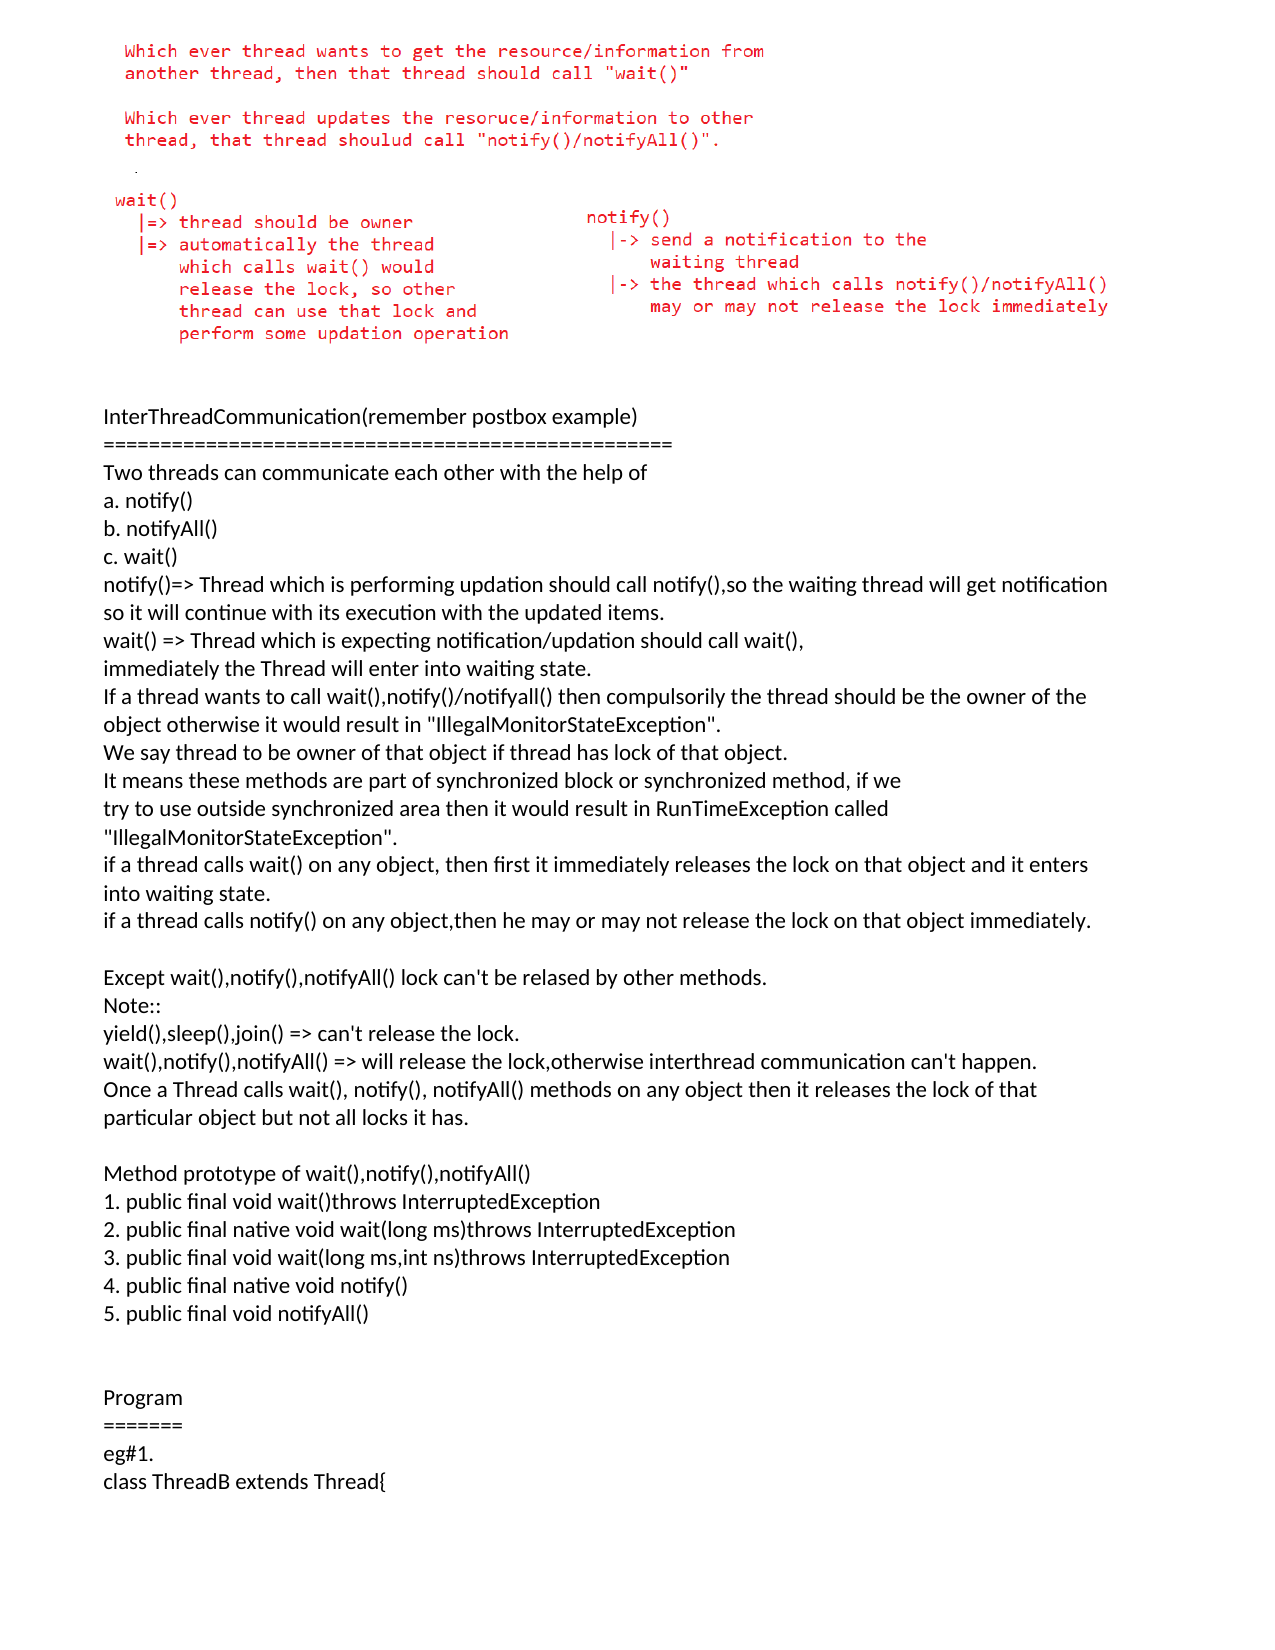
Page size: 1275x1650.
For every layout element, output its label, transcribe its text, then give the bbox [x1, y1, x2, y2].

text It means these methods are part of synchronized block or synchronized method, if we [103, 767, 1125, 794]
text ================================================== [103, 430, 1125, 458]
text yield(),sleep(),join() => can't release the lock. [103, 1019, 1125, 1047]
text 1. public final void wait()throws InterruptedException [103, 1187, 1125, 1215]
text InterThreadCommunication(remember postbox example) [103, 402, 1125, 430]
text Two threads can communicate each other with the help of [103, 458, 1125, 486]
text if a thread calls wait() on any object, then first it immediately releases the lock on that object and it enters into waiting state. [103, 851, 1125, 907]
text 2. public final native void wait(long ms)throws InterruptedException [103, 1215, 1125, 1243]
text wait(),notify(),notifyAll() => will release the lock,otherwise interthread communication can't happen. [103, 1047, 1125, 1075]
text if a thread calls notify() on any object,then he may or may not release the lock on that object immediately. [103, 907, 1125, 935]
text Program [103, 1383, 1125, 1411]
text c. wait() [103, 542, 1125, 570]
text We say thread to be owner of that object if thread has lock of that object. [103, 738, 1125, 767]
text try to use outside synchronized area then it would result in RunTimeException called "IllegalMonitorStateException". [103, 794, 1125, 851]
text 5. public final void notifyAll() [103, 1299, 1125, 1327]
text 3. public final void wait(long ms,int ns)throws InterruptedException [103, 1243, 1125, 1271]
text Except wait(),notify(),notifyAll() lock can't be relased by other methods. [103, 963, 1125, 991]
text class ThreadB extends Thread{ [103, 1467, 1125, 1495]
text Once a Thread calls wait(), notify(), notifyAll() methods on any object then it releases the lock of that particular object but not all locks it has. [103, 1075, 1125, 1131]
text eg#1. [103, 1439, 1125, 1467]
text Method prototype of wait(),notify(),notifyAll() [103, 1159, 1125, 1187]
text b. notifyAll() [103, 514, 1125, 542]
text Note:: [103, 991, 1125, 1019]
text ======= [103, 1411, 1125, 1439]
text a. notify() [103, 486, 1125, 514]
text 4. public final native void notify() [103, 1271, 1125, 1299]
text If a thread wants to call wait(),notify()/notifyall() then compulsorily the thread should be the owner of the object otherwise it would result in "IllegalMonitorStateException". [103, 682, 1125, 738]
text immediately the Thread will enter into waiting state. [103, 654, 1125, 682]
text notify()=> Thread which is performing updation should call notify(),so the waiting thread will get notification so it will continue with its execution with the updated items. [103, 570, 1125, 626]
text wait() => Thread which is expecting notification/updation should call wait(), [103, 626, 1125, 654]
